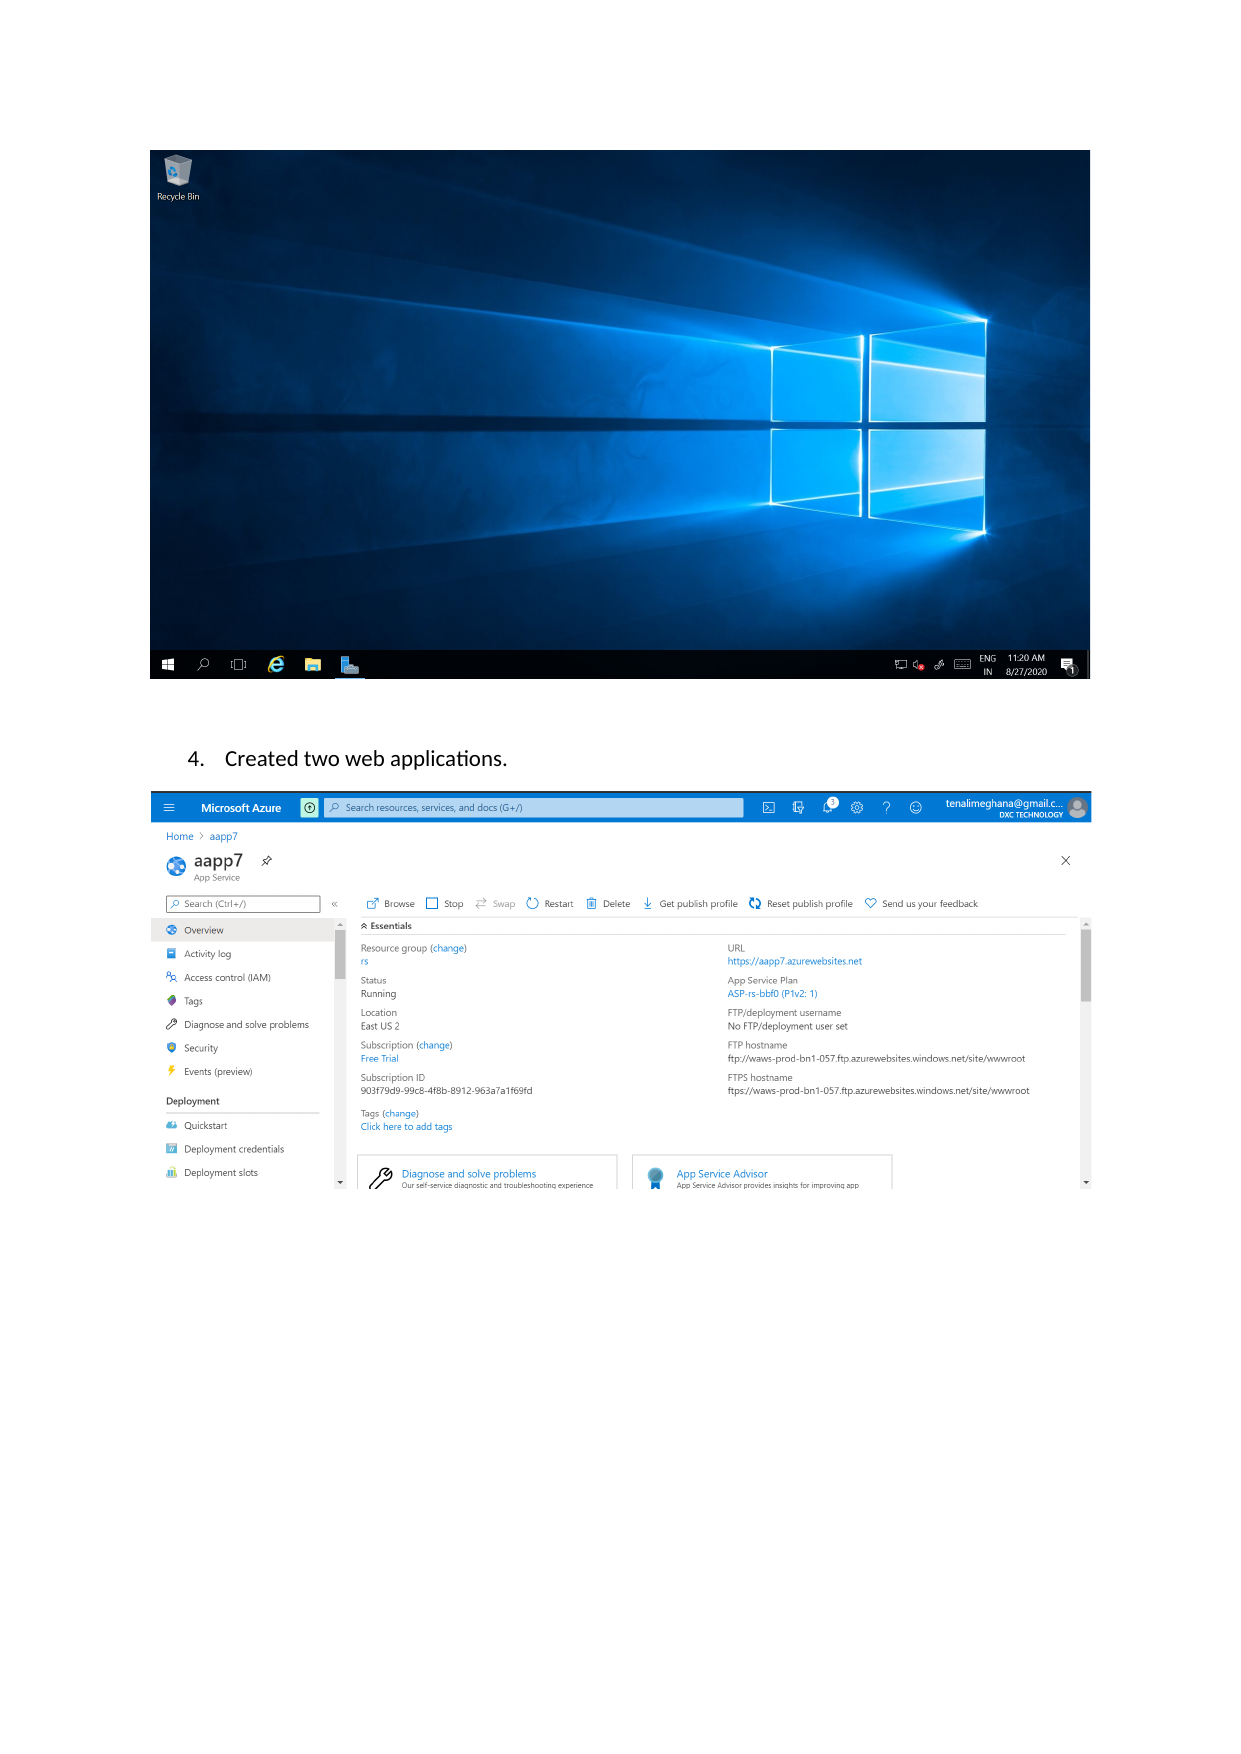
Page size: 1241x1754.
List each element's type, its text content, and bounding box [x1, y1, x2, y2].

list Created two web applications. [187, 744, 1090, 773]
picture [151, 791, 1092, 1189]
picture [150, 150, 1091, 679]
